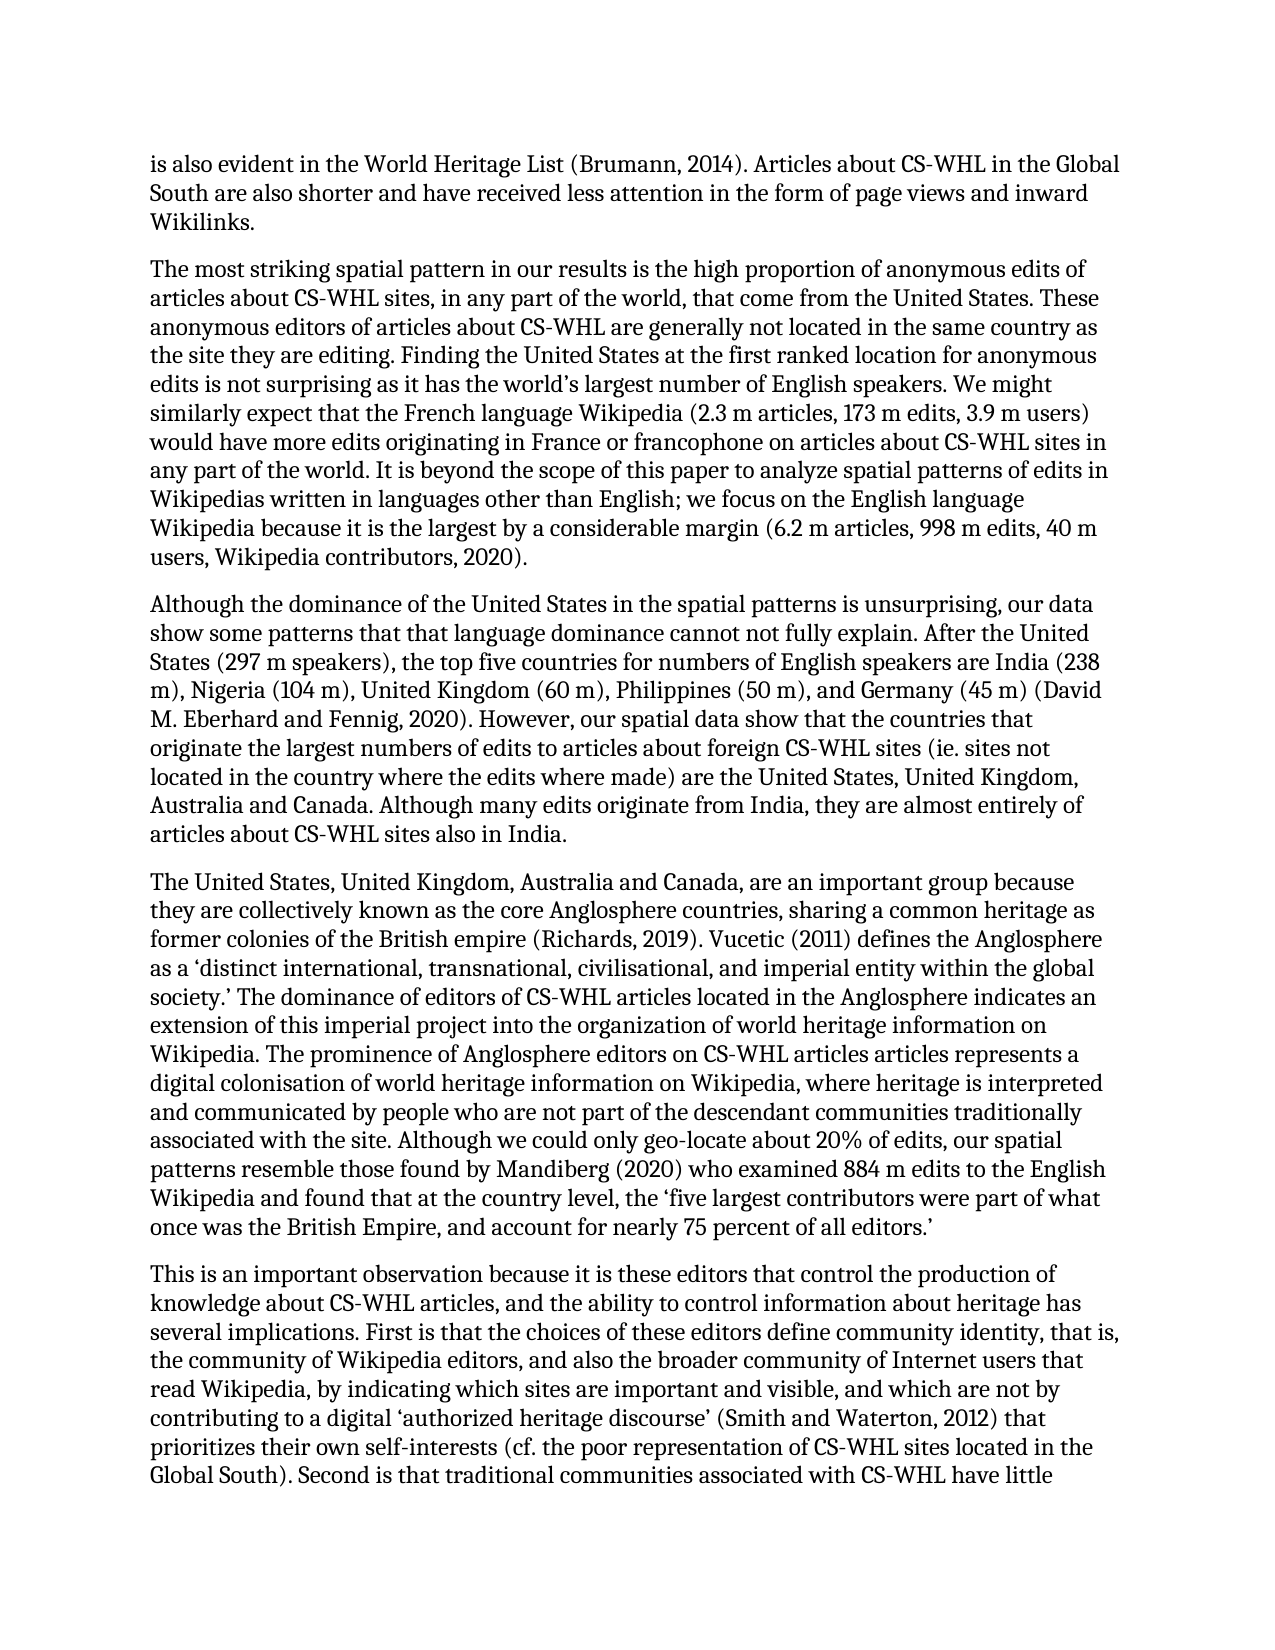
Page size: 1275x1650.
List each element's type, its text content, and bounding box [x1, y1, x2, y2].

text The most striking spatial pattern in our results is the high proportion of anonymous edits of articles about CS-WHL sites, in any part of the world, that come from the United States. These anonymous editors of articles about CS-WHL are generally not located in the same country as the site they are editing. Finding the United States at the first ranked location for anonymous edits is not surprising as it has the world’s largest number of English speakers. We might similarly expect that the French language Wikipedia (2.3 m articles, 173 m edits, 3.9 m users) would have more edits originating in France or francophone on articles about CS-WHL sites in any part of the world. It is beyond the scope of this paper to analyze spatial patterns of edits in Wikipedias written in languages other than English; we focus on the English language Wikipedia because it is the largest by a considerable margin (6.2 m articles, 998 m edits, 40 m users, Wikipedia contributors, 2020). [150, 255, 1125, 571]
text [150, 1260, 1125, 1490]
text The United States, United Kingdom, Australia and Canada, are an important group because they are collectively known as the core Anglosphere countries, sharing a common heritage as former colonies of the British empire (Richards, 2019). Vucetic (2011) defines the Anglosphere as a ‘distinct international, transnational, civilisational, and imperial entity within the global society.’ The dominance of editors of CS-WHL articles located in the Anglosphere indicates an extension of this imperial project into the organization of world heritage information on Wikipedia. The prominence of Anglosphere editors on CS-WHL articles articles represents a digital colonisation of world heritage information on Wikipedia, where heritage is interpreted and communicated by people who are not part of the descendant communities traditionally associated with the site. Although we could only geo-locate about 20% of edits, our spatial patterns resemble those found by Mandiberg (2020) who examined 884 m edits to the English Wikipedia and found that at the country level, the ‘five largest contributors were part of what once was the British Empire, and account for nearly 75 percent of all editors.’ [150, 867, 1125, 1241]
text Although the dominance of the United States in the spatial patterns is unsurprising, our data show some patterns that that language dominance cannot not fully explain. After the United States (297 m speakers), the top five countries for numbers of English speakers are India (238 m), Nigeria (104 m), United Kingdom (60 m), Philippines (50 m), and Germany (45 m) (David M. Eberhard and Fennig, 2020). However, our spatial data show that the countries that originate the largest numbers of edits to articles about foreign CS-WHL sites (ie. sites not located in the country where the edits where made) are the United States, United Kingdom, Australia and Canada. Although many edits originate from India, they are almost entirely of articles about CS-WHL sites also in India. [150, 590, 1125, 849]
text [150, 150, 1125, 236]
